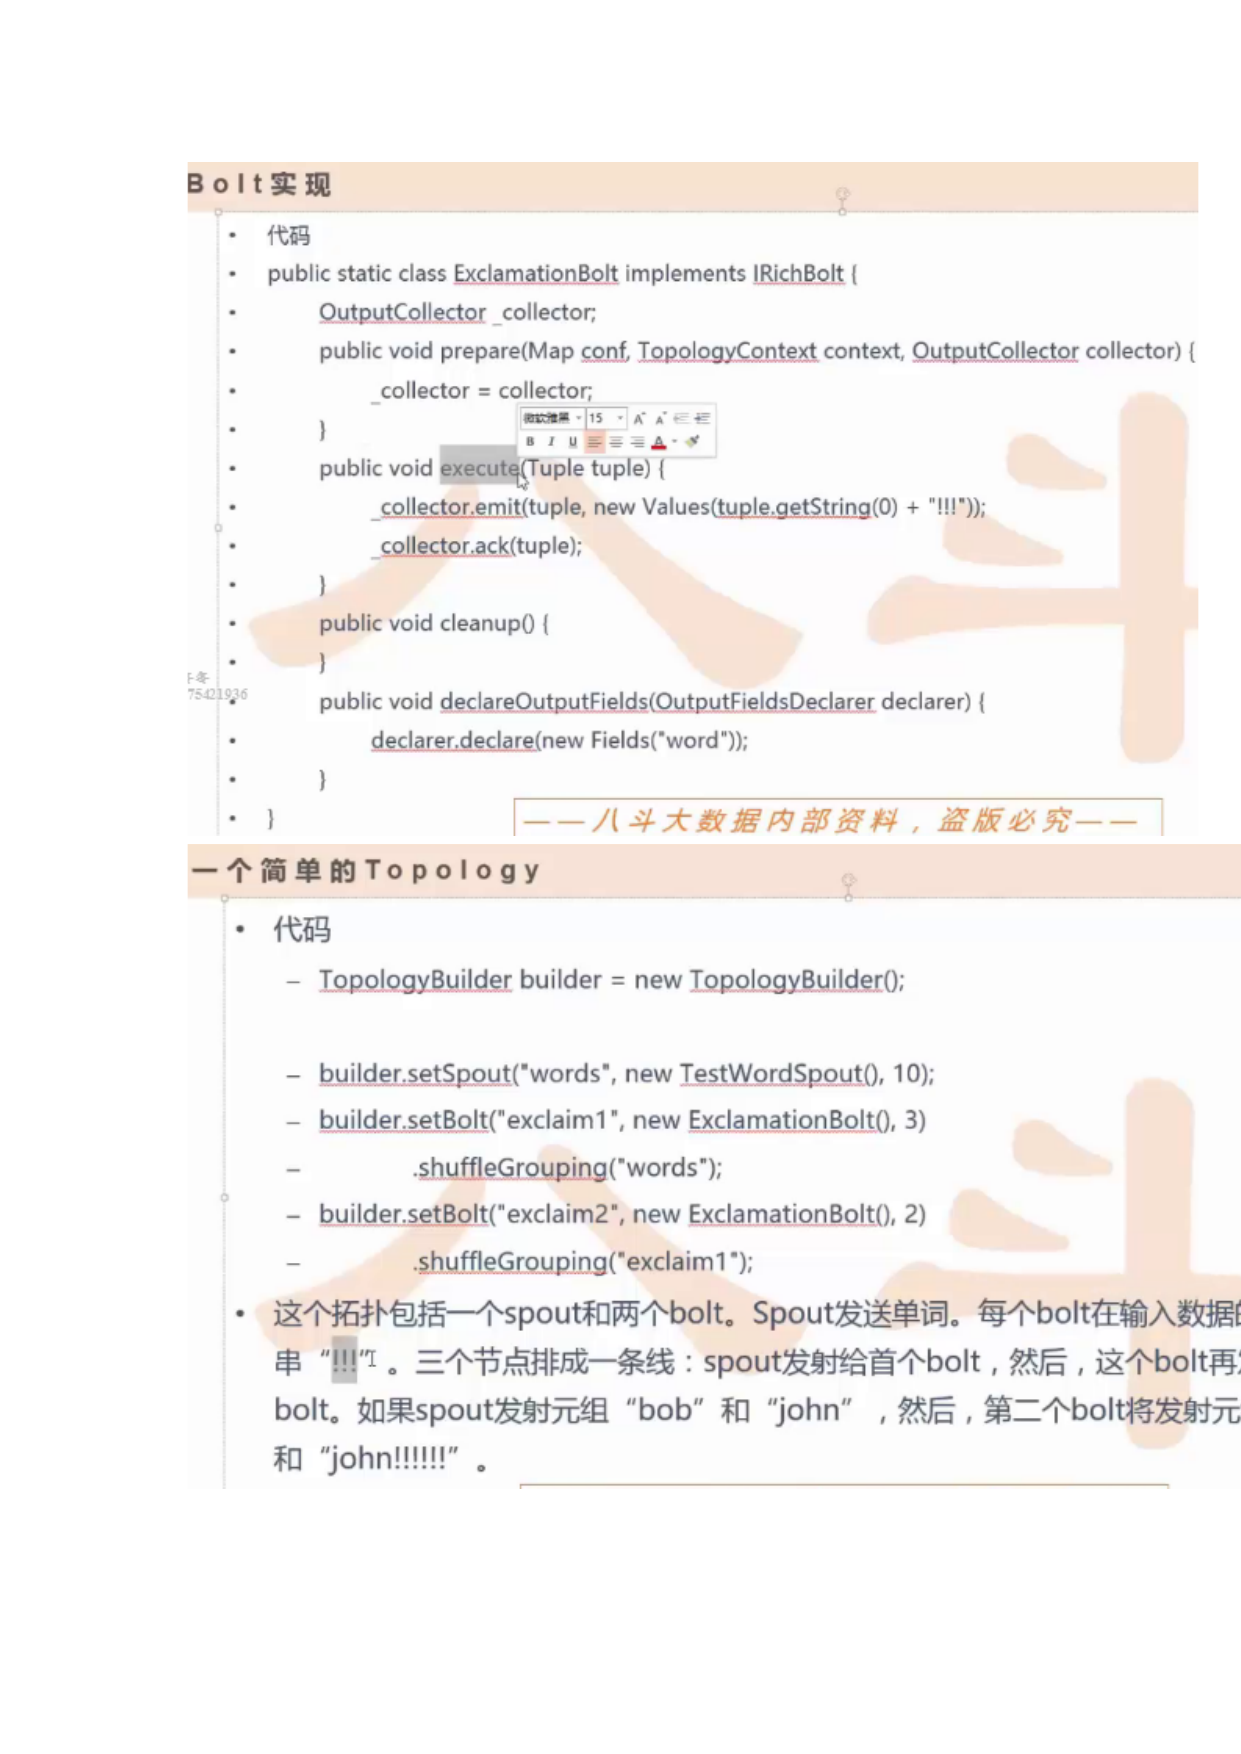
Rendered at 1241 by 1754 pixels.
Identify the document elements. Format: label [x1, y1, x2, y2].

picture [187, 844, 1241, 1489]
picture [187, 162, 1199, 836]
